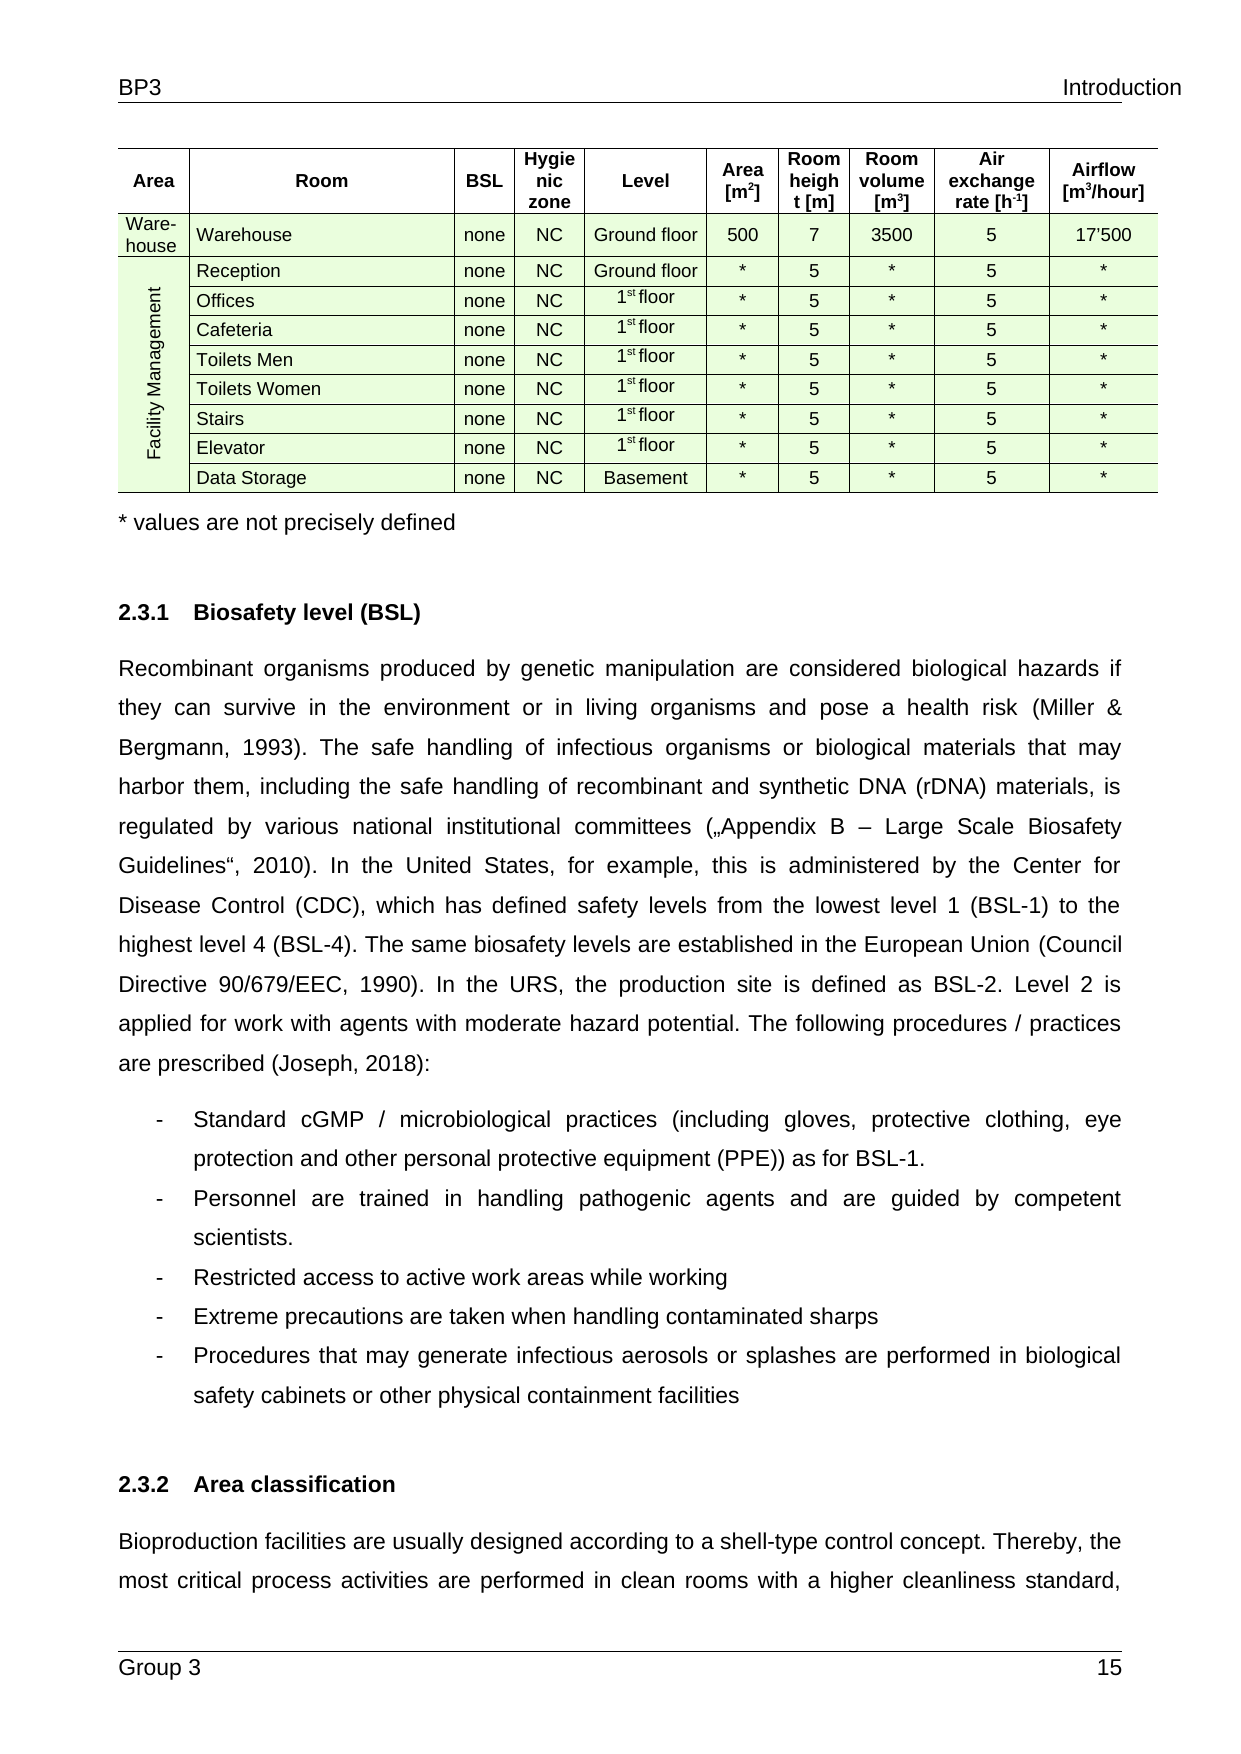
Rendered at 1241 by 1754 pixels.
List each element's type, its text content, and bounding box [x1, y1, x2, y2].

table_cell * [707, 464, 778, 492]
table_cell 1st floor [585, 287, 706, 315]
table_cell 5 [779, 346, 849, 374]
table_cell 5 [779, 257, 849, 286]
table_cell Basement [585, 464, 706, 492]
table_cell 5 [779, 434, 849, 462]
table_cell Facility Management [118, 257, 189, 492]
table_cell 5 [935, 405, 1049, 433]
table_cell 5 [935, 464, 1049, 492]
table_cell none [455, 257, 514, 286]
table_cell Stairs [190, 405, 454, 433]
table_cell * [1050, 287, 1158, 315]
table_header Room [190, 149, 454, 213]
table_cell 5 [935, 214, 1049, 256]
table_header Air exchange rate [h-1] [935, 149, 1049, 213]
table_cell * [850, 287, 934, 315]
table_cell Data Storage [190, 464, 454, 492]
table_cell Offices [190, 287, 454, 315]
table_cell none [455, 346, 514, 374]
table_cell 5 [779, 375, 849, 403]
table_cell * [1050, 316, 1158, 344]
table_header Airflow [m3/hour] [1050, 149, 1158, 213]
table_cell Ground floor [585, 257, 706, 286]
table_cell NC [515, 464, 584, 492]
table_cell NC [515, 214, 584, 256]
list Procedures that may generate infectious aerosols or splashes are performed in biological safety cabinets or other physical containment facilities [156, 1342, 1122, 1408]
table_cell NC [515, 375, 584, 403]
list Standard cGMP / microbiological practices (including gloves, protective clothing, eye protection and other personal protective equipment (PPE)) as for BSL-1. [156, 1106, 1122, 1171]
table_cell * [1050, 375, 1158, 403]
table_cell Toilets Men [190, 346, 454, 374]
table_cell Elevator [190, 434, 454, 462]
table_cell none [455, 287, 514, 315]
subtitle Area classification [118, 1471, 1122, 1498]
table_cell NC [515, 434, 584, 462]
table_cell 5 [779, 464, 849, 492]
table_cell NC [515, 405, 584, 433]
table_cell * [850, 405, 934, 433]
text Recombinant organisms produced by genetic manipulation are considered biological hazards if they can survive in the environment or in living organisms and pose a health risk (Miller & Bergmann, 1993). The safe handling of infectious organisms or biological materials that may harbor them, including the safe handling of recombinant and synthetic DNA (rDNA) materials, is regulated by various national institutional committees („Appendix B – Large Scale Biosafety Guidelines“, 2010). In the United States, for example, this is administered by the Center for Disease Control (CDC), which has defined safety levels from the lowest level 1 (BSL-1) to the highest level 4 (BSL-4). The same biosafety levels are established in the European Union (Council Directive 90/679/EEC, 1990). In the URS, the production site is defined as BSL-2. Level 2 is applied for work with agents with moderate hazard potential. The following procedures / practices are prescribed (Joseph, 2018): [118, 655, 1122, 1076]
table_cell Ground floor [585, 214, 706, 256]
table_cell 5 [935, 346, 1049, 374]
table_cell 1st floor [585, 346, 706, 374]
table_header BSL [455, 149, 514, 213]
table_cell * [707, 287, 778, 315]
table_header Area [m2] [707, 149, 778, 213]
table_cell * [707, 405, 778, 433]
table_cell * [850, 257, 934, 286]
table_cell * [707, 257, 778, 286]
table_cell 5 [935, 287, 1049, 315]
table_header Area [118, 149, 189, 213]
table_cell NC [515, 346, 584, 374]
table_cell 1st floor [585, 375, 706, 403]
table_cell Ware-house [118, 214, 189, 256]
table_cell 5 [935, 434, 1049, 462]
table_cell NC [515, 287, 584, 315]
table_cell * [707, 375, 778, 403]
table_cell * [1050, 346, 1158, 374]
list Personnel are trained in handling pathogenic agents and are guided by competent scientists. [156, 1184, 1122, 1250]
table_cell * [850, 375, 934, 403]
table_cell 3500 [850, 214, 934, 256]
list Restricted access to active work areas while working [156, 1263, 1122, 1290]
table_cell * [850, 346, 934, 374]
table_cell NC [515, 257, 584, 286]
table_cell 5 [935, 257, 1049, 286]
table_cell none [455, 434, 514, 462]
table_header Room height [m] [779, 149, 849, 213]
table_cell * [707, 316, 778, 344]
table_cell * [850, 464, 934, 492]
text * values are not precisely defined [118, 509, 1122, 535]
table_cell * [1050, 434, 1158, 462]
table_cell Warehouse [190, 214, 454, 256]
table_cell * [1050, 464, 1158, 492]
table_header Hygienic zone [515, 149, 584, 213]
list Extreme precautions are taken when handling contaminated sharps [156, 1303, 1122, 1329]
table_cell 1st floor [585, 405, 706, 433]
table_cell * [850, 316, 934, 344]
table_cell none [455, 316, 514, 344]
table_cell * [1050, 405, 1158, 433]
table_cell none [455, 375, 514, 403]
table_header Room volume [m3] [850, 149, 934, 213]
table_cell * [850, 434, 934, 462]
table_cell * [1050, 257, 1158, 286]
table_cell 5 [935, 375, 1049, 403]
table_cell * [707, 434, 778, 462]
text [118, 1528, 1122, 1593]
table_cell NC [515, 316, 584, 344]
table_header Level [585, 149, 706, 213]
table_cell Reception [190, 257, 454, 286]
table_cell 500 [707, 214, 778, 256]
subtitle Biosafety level (BSL) [118, 598, 1122, 625]
table_cell 1st floor [585, 434, 706, 462]
table_cell Cafeteria [190, 316, 454, 344]
table_cell Toilets Women [190, 375, 454, 403]
table_cell 1st floor [585, 316, 706, 344]
table_cell 5 [935, 316, 1049, 344]
table_cell 7 [779, 214, 849, 256]
table_cell 5 [779, 405, 849, 433]
table_cell 17’500 [1050, 214, 1158, 256]
table_cell 5 [779, 287, 849, 315]
table_cell none [455, 464, 514, 492]
table_cell 5 [779, 316, 849, 344]
table_cell none [455, 214, 514, 256]
table_cell none [455, 405, 514, 433]
table_cell * [707, 346, 778, 374]
